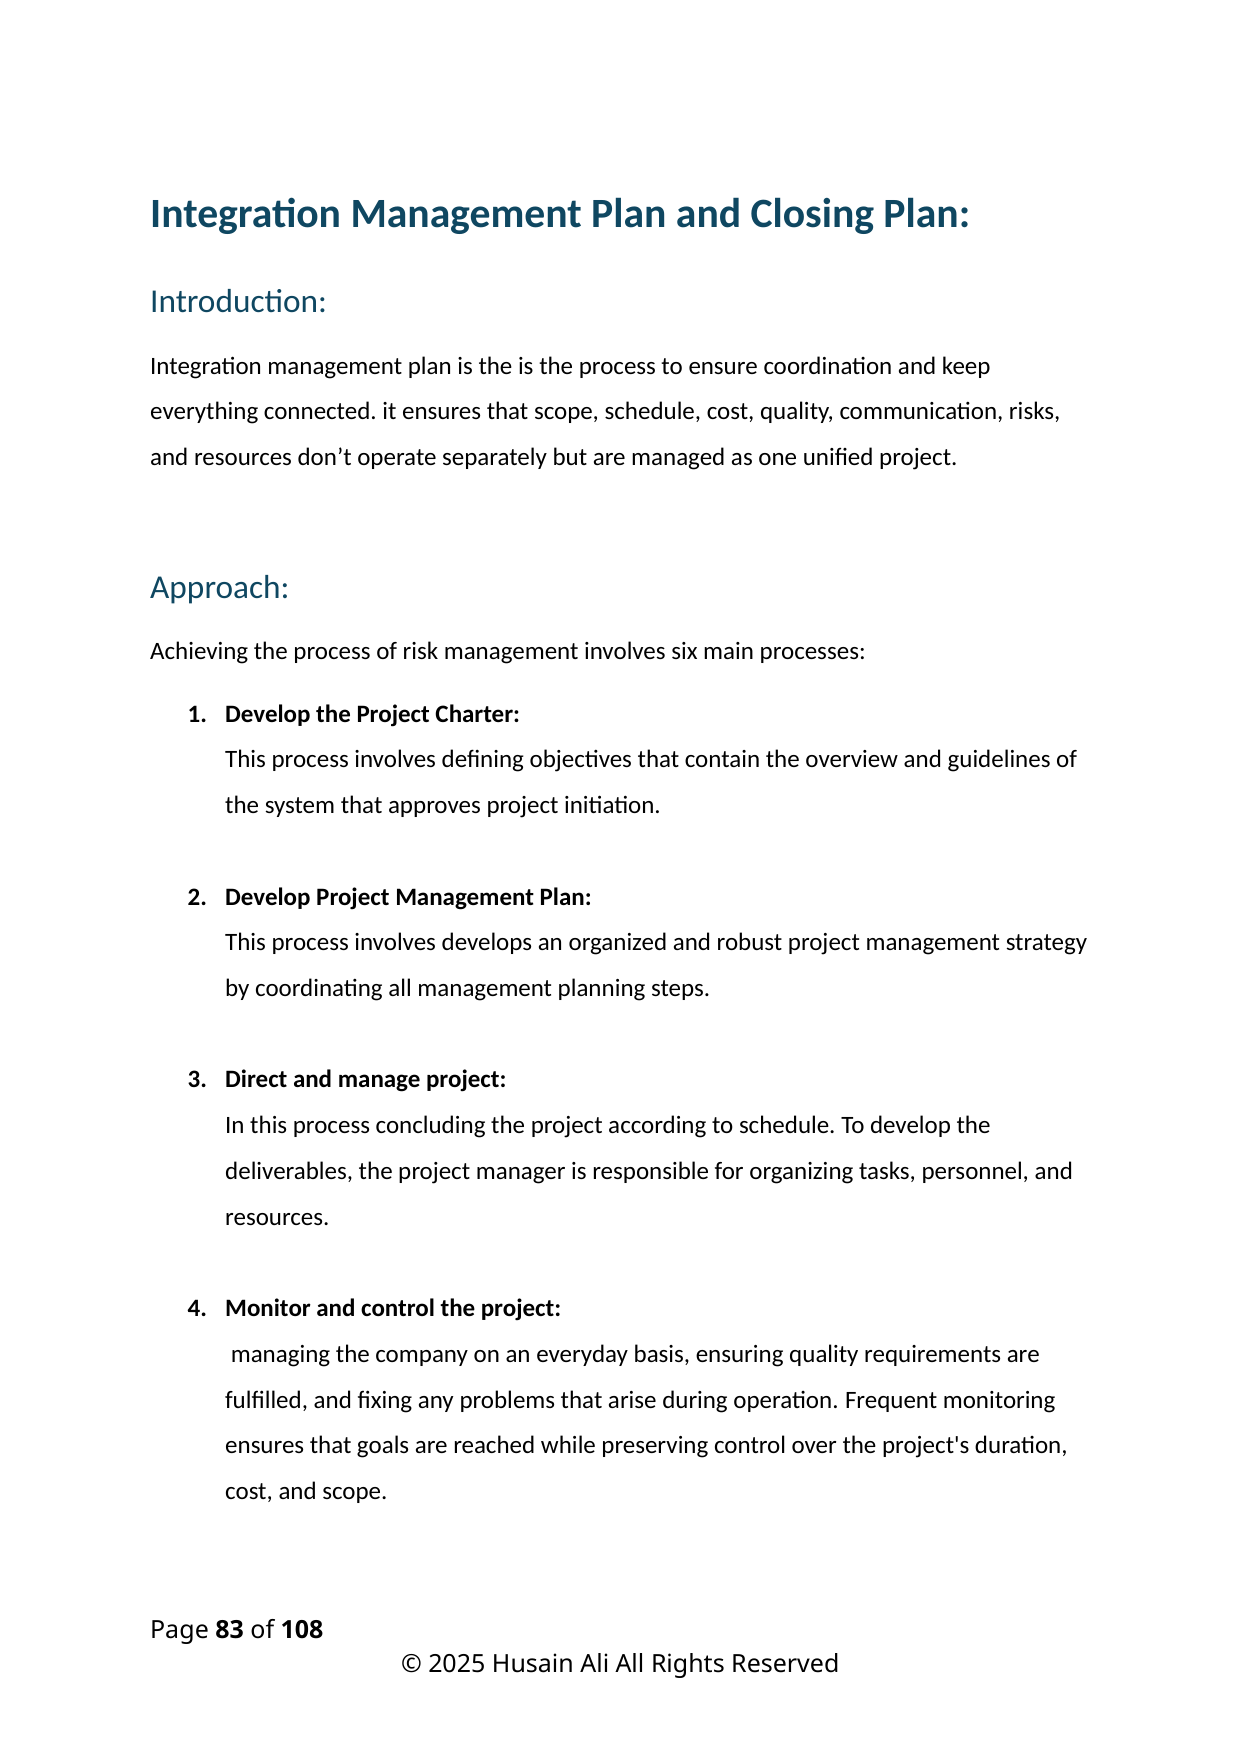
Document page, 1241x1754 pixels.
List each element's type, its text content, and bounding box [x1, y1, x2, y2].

list Direct and manage project: [187, 1064, 1090, 1094]
list Develop Project Management Plan: [187, 881, 1090, 911]
subtitle Introduction: [150, 280, 1090, 321]
list In this process concluding the project according to schedule. To develop the deliverables, the project manager is responsible for organizing tasks, personnel, and resources. [225, 1109, 1090, 1231]
subtitle Integration Management Plan and Closing Plan: [150, 187, 1090, 238]
text Integration management plan is the is the process to ensure coordination and keep everything connected. it ensures that scope, schedule, cost, quality, communication, risks, and resources don’t operate separately but are managed as one unified project. [150, 350, 1090, 472]
list This process involves defining objectives that contain the overview and guidelines of the system that approves project initiation. [225, 743, 1090, 820]
list Monitor and control the project: [187, 1292, 1090, 1323]
subtitle Approach: [150, 566, 1090, 607]
text Achieving the process of risk management involves six main processes: [150, 635, 1090, 666]
list Develop the Project Charter: [187, 698, 1090, 728]
list This process involves develops an organized and robust project management strategy by coordinating all management planning steps. [225, 926, 1090, 1003]
list managing the company on an everyday basis, ensuring quality requirements are fulfilled, and fixing any problems that arise during operation. Frequent monitoring ensures that goals are reached while preserving control over the project's duration, cost, and scope. [225, 1338, 1090, 1506]
